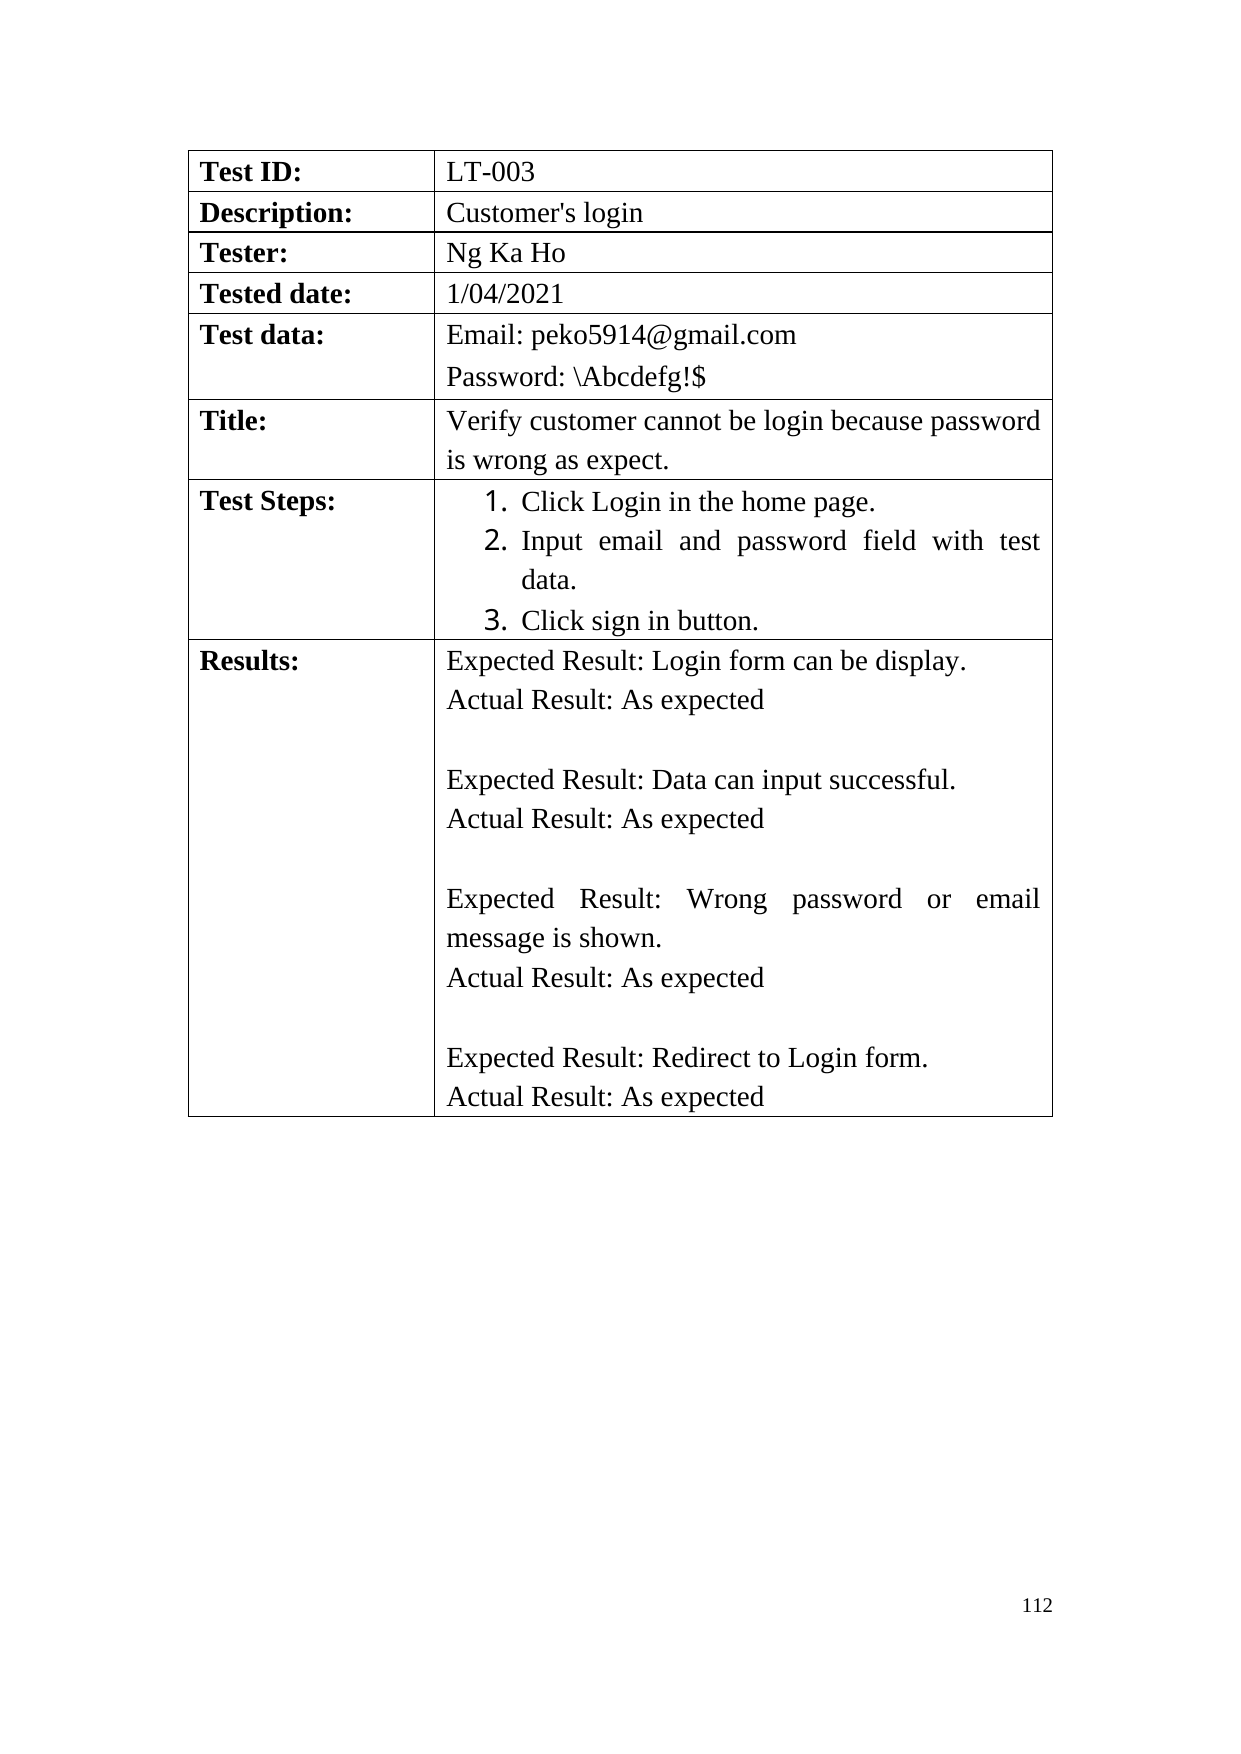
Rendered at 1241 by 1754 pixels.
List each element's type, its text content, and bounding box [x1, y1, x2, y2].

table_cell Title: [189, 400, 434, 479]
table_cell Test Steps: [189, 480, 434, 639]
table_cell Description: [189, 192, 434, 231]
table_cell Test data: [189, 314, 434, 398]
table_header Test ID: [189, 151, 434, 191]
table_cell Tested date: [189, 273, 434, 313]
table_cell Click Login in the home page. Input email and password field with test data. Click sign in button. [435, 480, 1052, 639]
table_cell Ng Ka Ho [435, 233, 1052, 272]
table_cell Email: peko5914@gmail.com Password: \Abcdefg!$ [435, 314, 1052, 398]
table_cell Verify customer cannot be login because password is wrong as expect. [435, 400, 1052, 479]
table_cell Customer's login [435, 192, 1052, 231]
table_cell Results: [189, 640, 434, 1116]
table_header LT-003 [435, 151, 1052, 191]
table_cell Expected Result: Login form can be display. Actual Result: As expected Expected Result: Data can input successful. Actual Result: As expected Expected Result: Wrong password or email message is shown. Actual Result: As expected Expected Result: Redirect to Login form. Actual Result: As expected [435, 640, 1052, 1116]
table_cell Tester: [189, 233, 434, 272]
table_cell 1/04/2021 [435, 273, 1052, 313]
